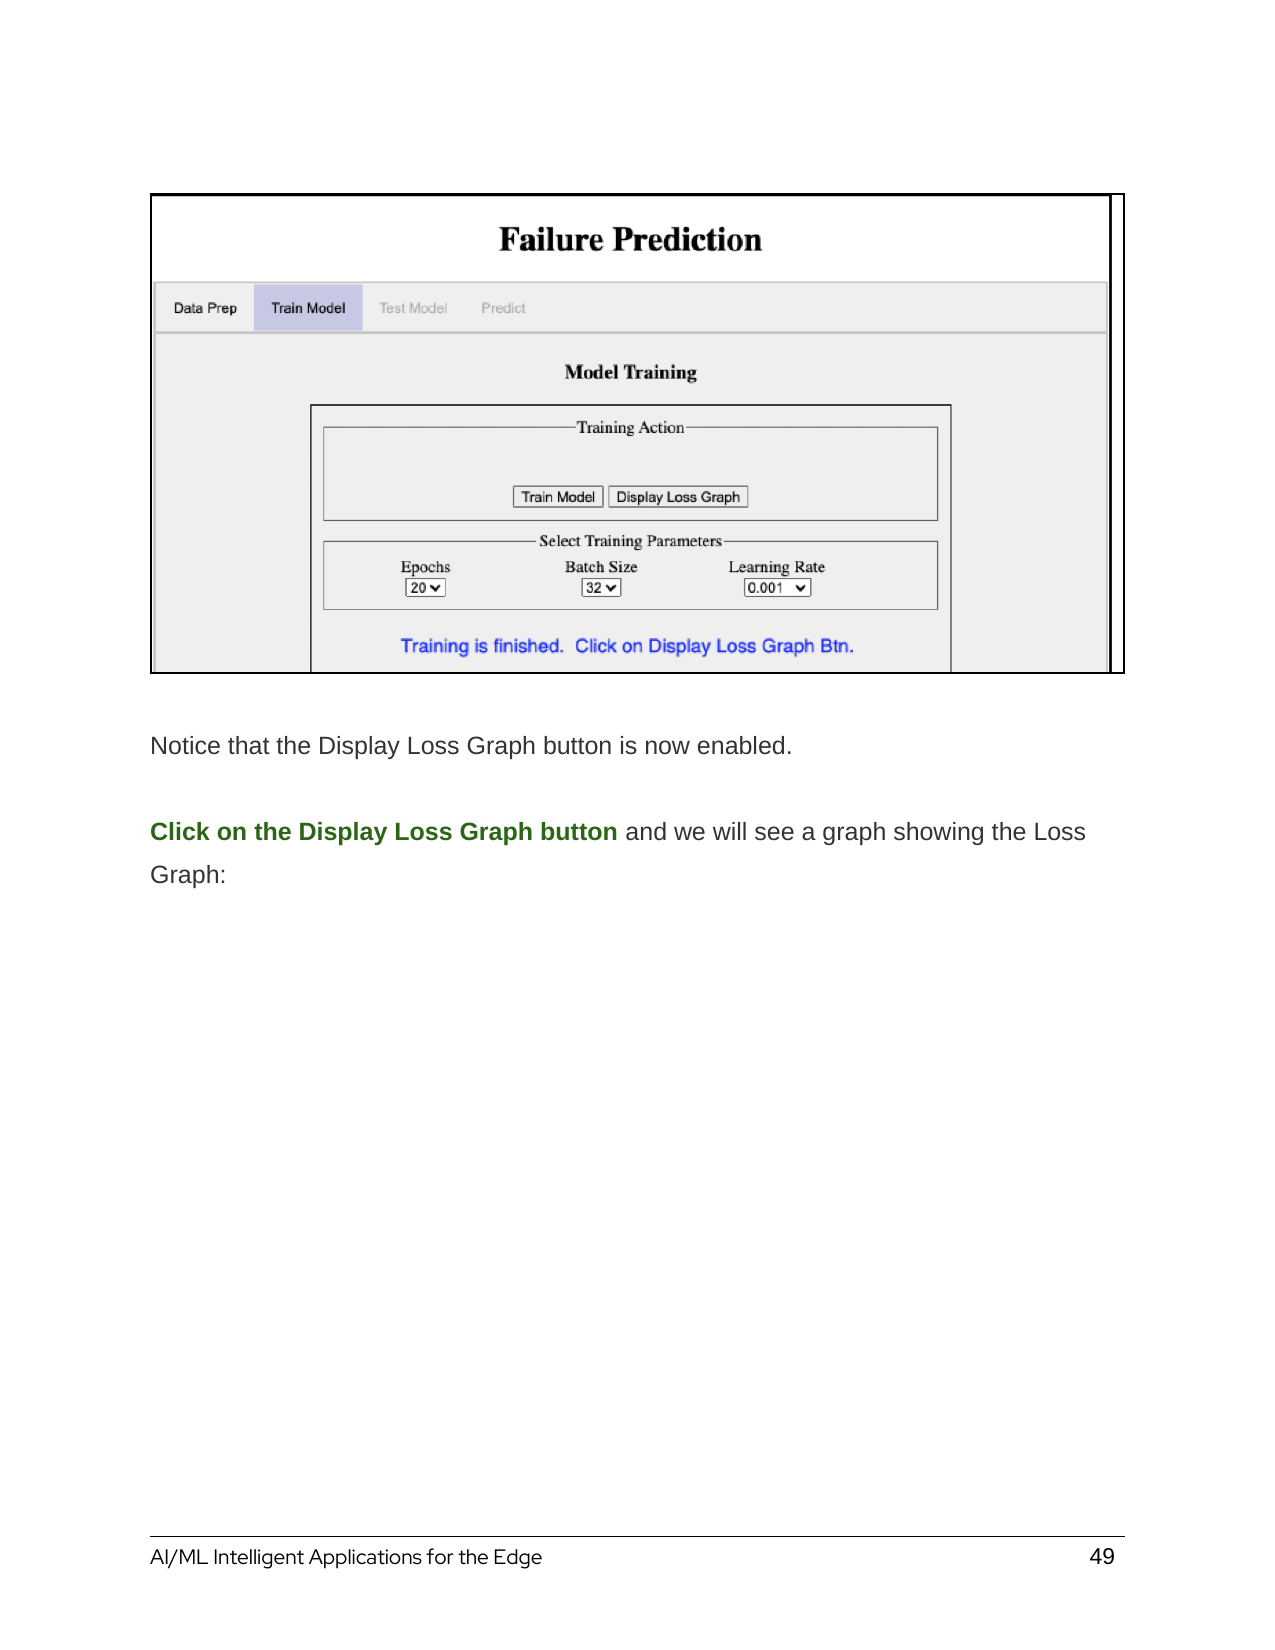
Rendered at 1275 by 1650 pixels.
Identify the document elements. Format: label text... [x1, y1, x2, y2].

picture [152, 195, 1123, 672]
text Notice that the Display Loss Graph button is now enabled. [150, 731, 1125, 759]
text Click on the Display Loss Graph button and we will see a graph showing the Loss Graph: [150, 817, 1125, 889]
